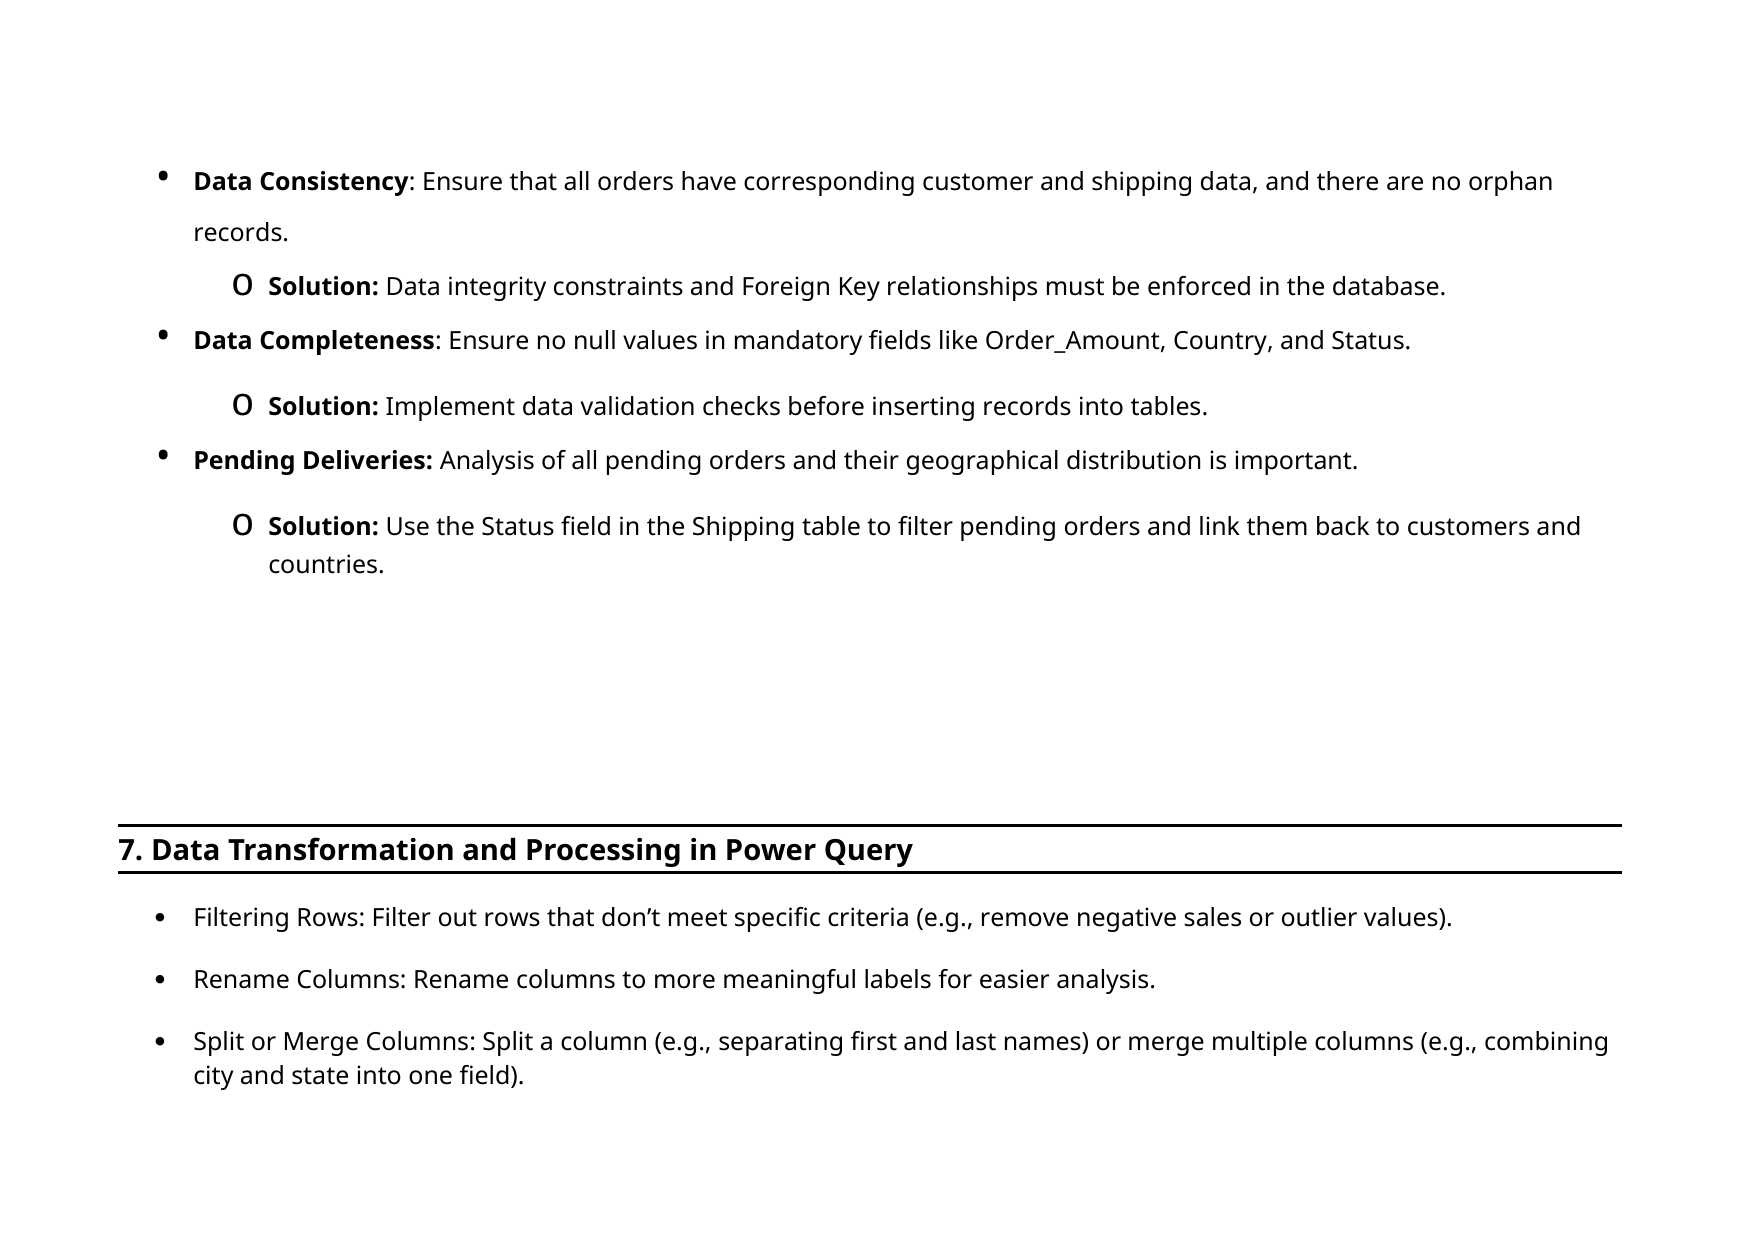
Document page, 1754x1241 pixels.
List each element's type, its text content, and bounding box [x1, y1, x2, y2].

list Data Consistency: Ensure that all orders have corresponding customer and shipping data, and there are no orphan records. [156, 148, 1622, 249]
list Split or Merge Columns: Split a column (e.g., separating first and last names) or merge multiple columns (e.g., combining city and state into one field). [156, 1023, 1622, 1119]
list Solution: Implement data validation checks before inserting records into tables. [231, 382, 1622, 427]
list Data Completeness: Ensure no null values in mandatory fields like Order_Amount, Country, and Status. [156, 307, 1622, 361]
list Filtering Rows: Filter out rows that don’t meet specific criteria (e.g., remove negative sales or outlier values). [156, 899, 1622, 961]
list Solution: Data integrity constraints and Foreign Key relationships must be enforced in the database. [231, 262, 1622, 307]
list Rename Columns: Rename columns to more meaningful labels for easier analysis. [156, 961, 1622, 1023]
list Pending Deliveries: Analysis of all pending orders and their geographical distribution is important. [156, 427, 1622, 481]
list Solution: Use the Status field in the Shipping table to filter pending orders and link them back to customers and countries. [231, 502, 1622, 581]
subtitle 7. Data Transformation and Processing in Power Query [118, 827, 1622, 871]
